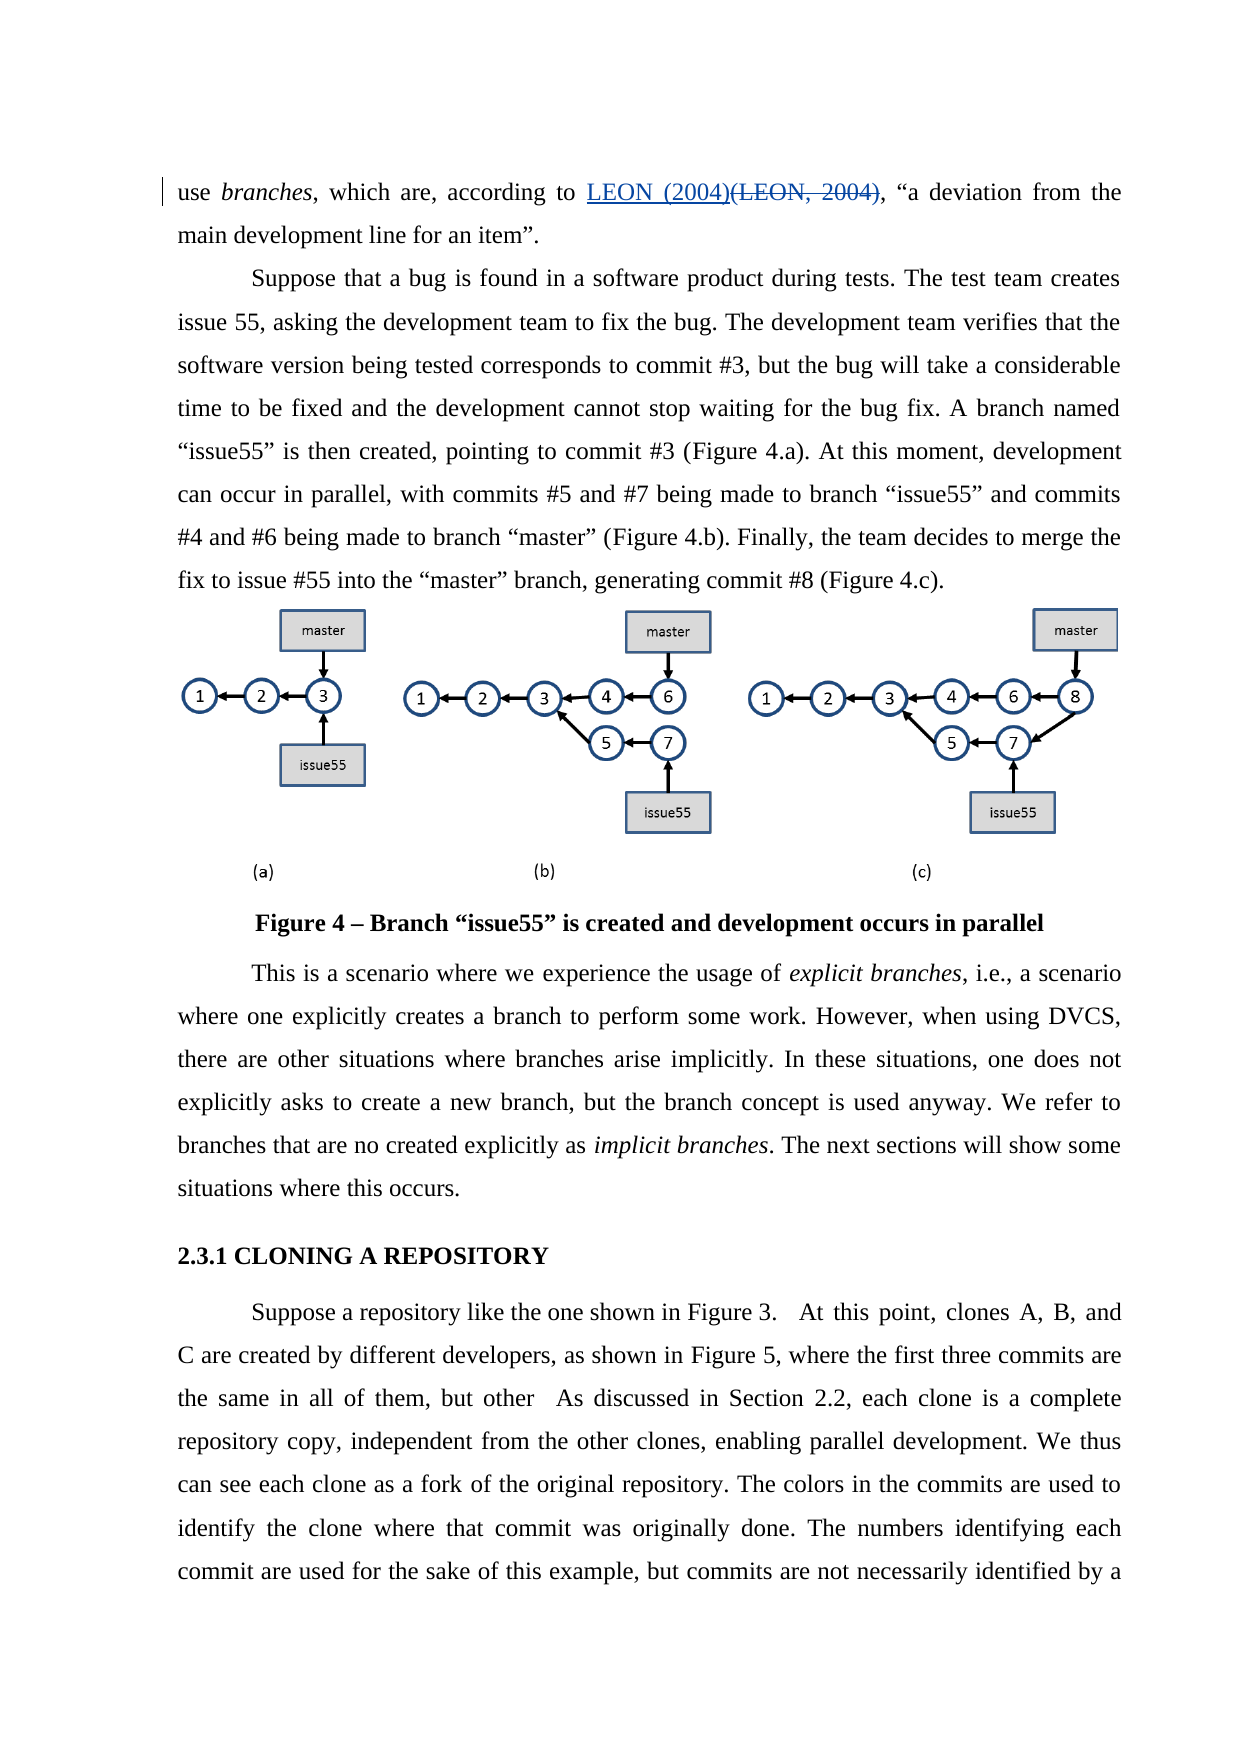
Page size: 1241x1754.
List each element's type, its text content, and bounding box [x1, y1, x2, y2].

text This is a scenario where we experience the usage of explicit branches, i.e., a scenario where one explicitly creates a branch to perform some work. However, when using DVCS, there are other situations where branches arise implicitly. In these situations, one does not explicitly asks to create a new branch, but the branch concept is used anyway. We refer to branches that are no created explicitly as implicit branches. The next sections will show some situations where this occurs. [177, 958, 1122, 1202]
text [177, 177, 1122, 249]
subtitle Cloning a repository [177, 1241, 1122, 1270]
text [177, 1297, 1122, 1584]
picture [181, 608, 1118, 894]
